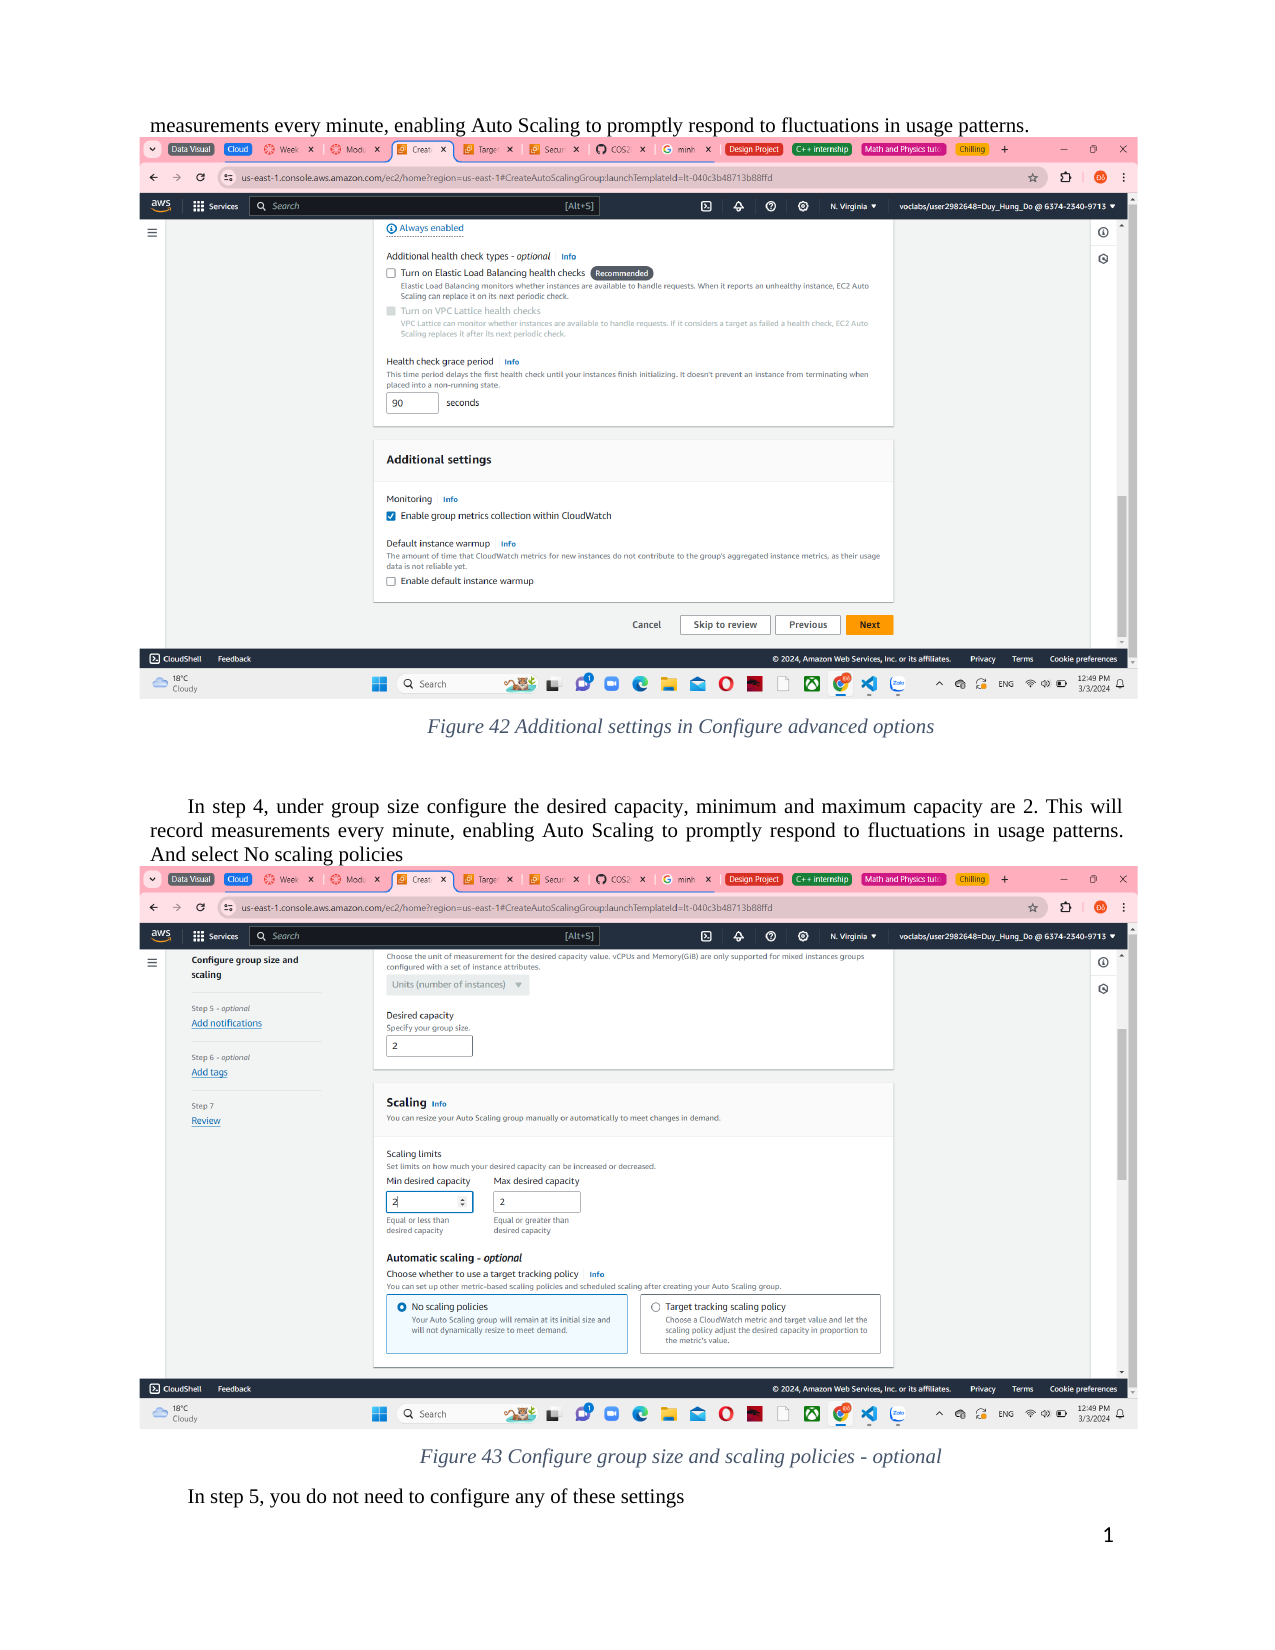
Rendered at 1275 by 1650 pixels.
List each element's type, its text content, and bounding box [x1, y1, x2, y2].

text In step 4, under group size configure the desired capacity, minimum and maximum capacity are 2. This will record measurements every minute, enabling Auto Scaling to promptly respond to fluctuations in usage patterns. And select No scaling policies [150, 794, 1125, 866]
text Figure 43 Configure group size and scaling policies - optional [226, 1444, 1137, 1468]
picture [139, 866, 1138, 1429]
picture [139, 137, 1138, 699]
text Figure 42 Additional settings in Configure advanced options [226, 714, 1137, 738]
text In step 5, you do not need to configure any of these settings [150, 1484, 1125, 1508]
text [150, 112, 1125, 137]
